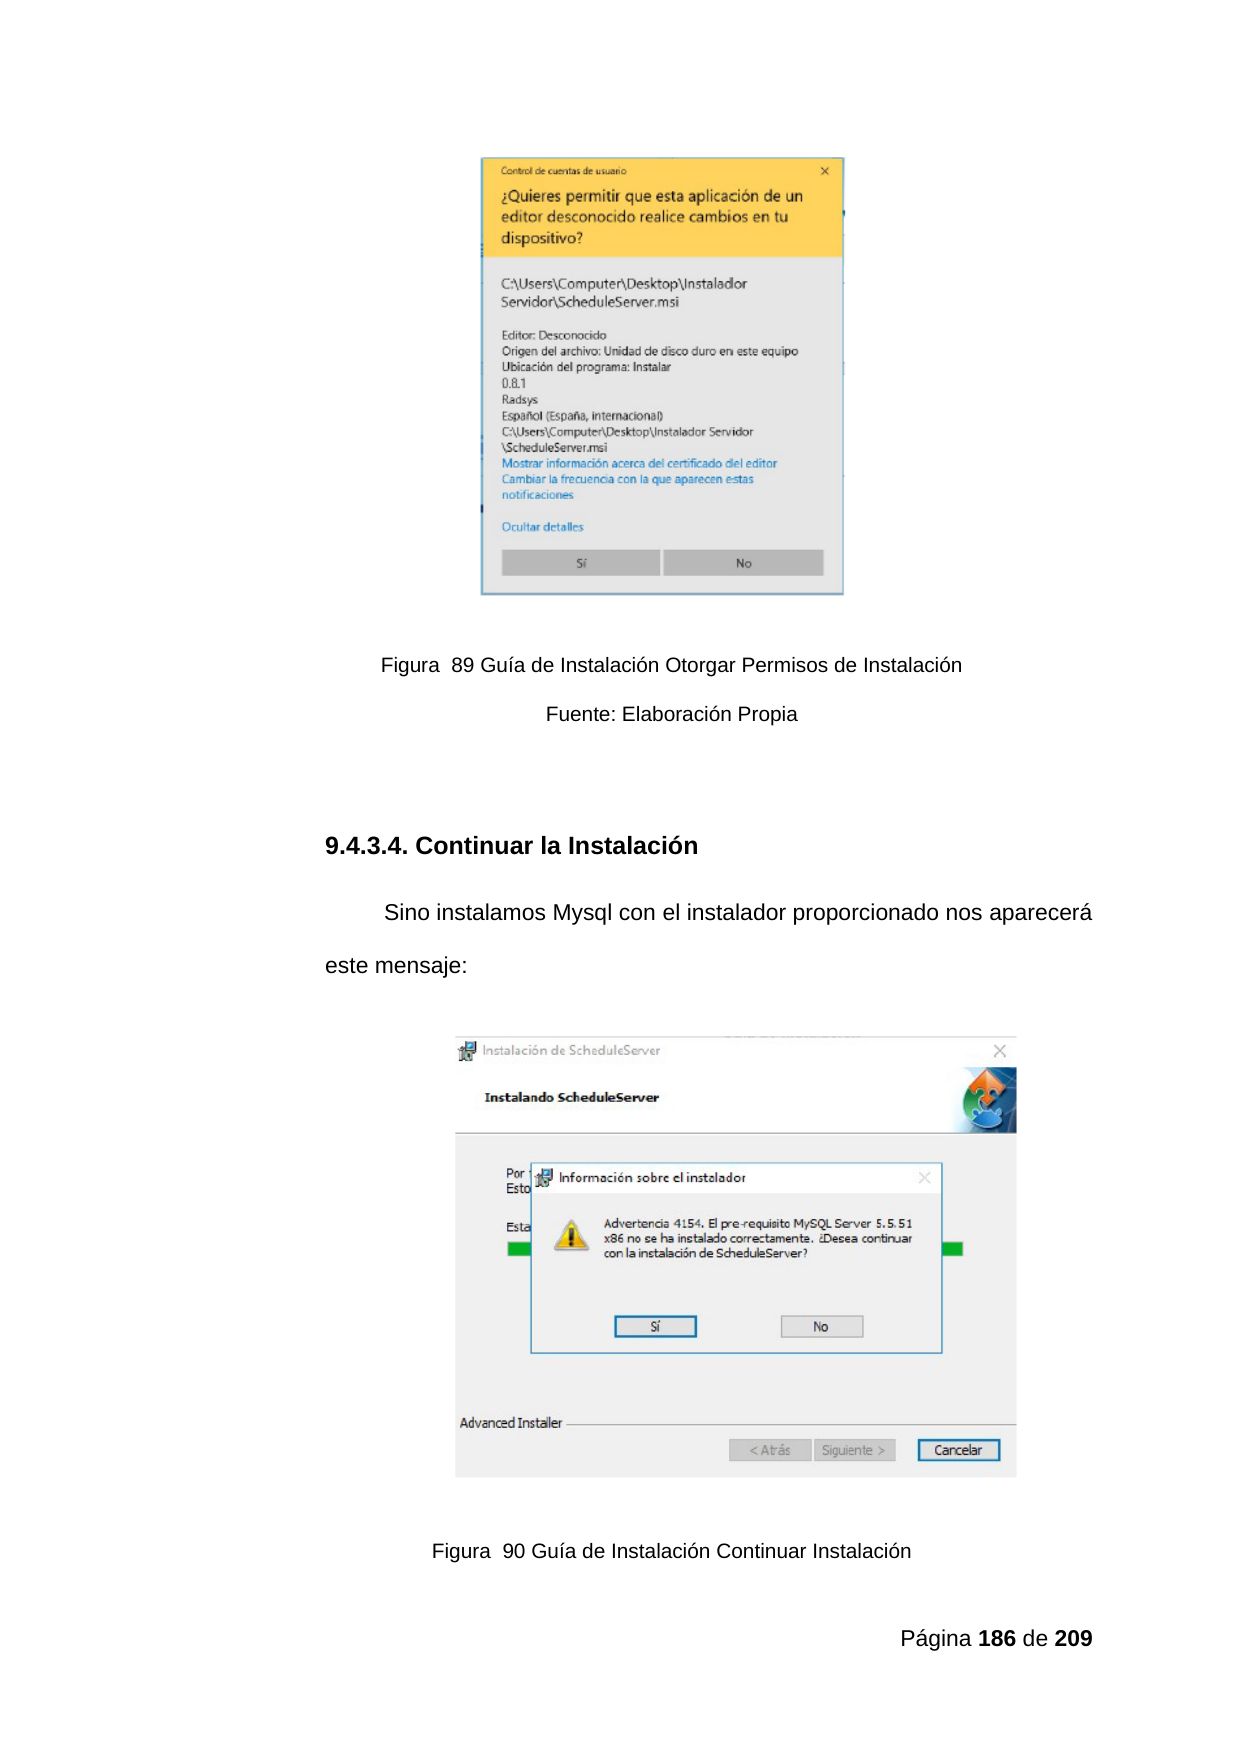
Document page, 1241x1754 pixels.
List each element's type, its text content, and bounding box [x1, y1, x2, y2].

picture [473, 147, 853, 602]
text 9.4.3.4. Continuar la Instalación [251, 831, 1092, 859]
text Fuente: Elaboración Propia [177, 702, 1092, 726]
picture [448, 1029, 1029, 1486]
text Sino instalamos Mysql con el instalador proporcionado nos aparecerá este mensaje: [325, 899, 1092, 978]
